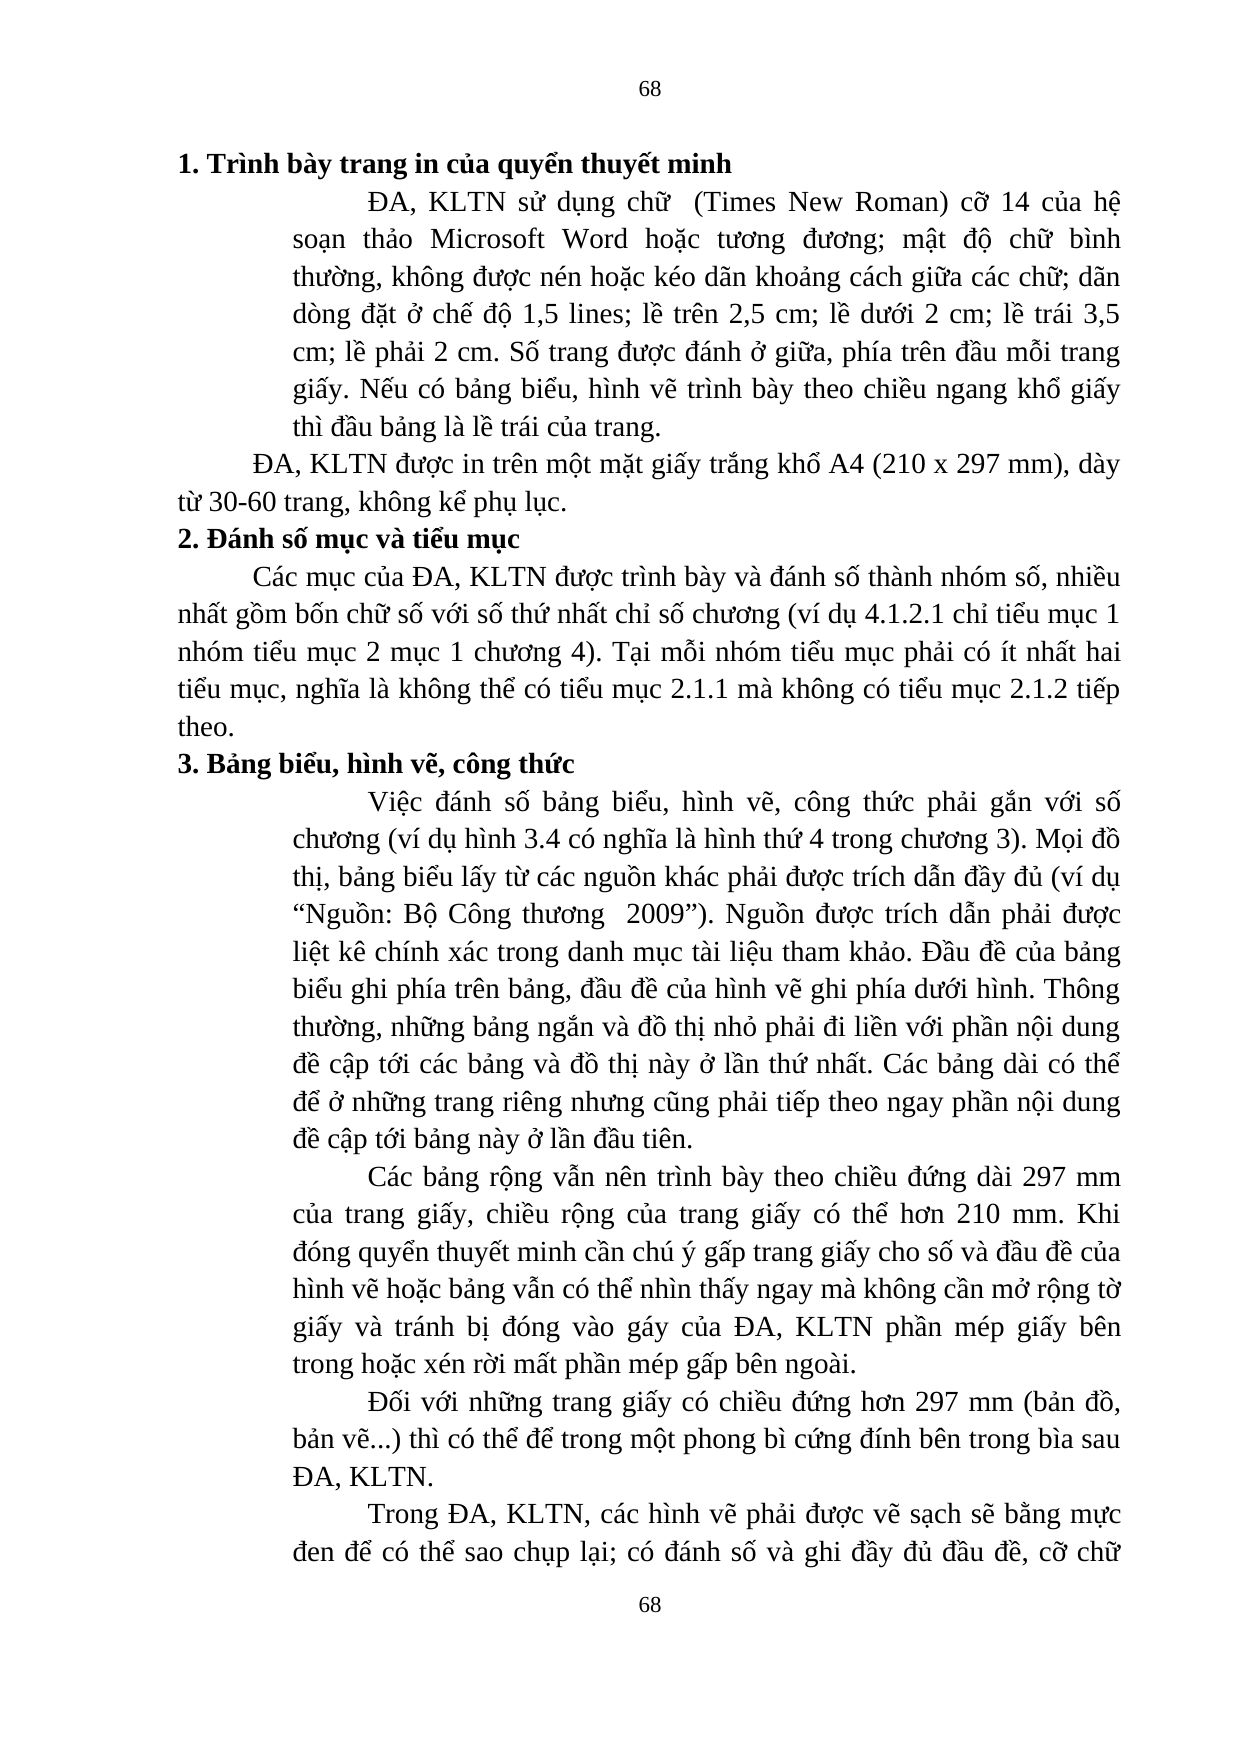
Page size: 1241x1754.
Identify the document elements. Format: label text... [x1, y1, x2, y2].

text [292, 1493, 1122, 1568]
text Các bảng rộng vẫn nên trình bày theo chiều đứng dài 297 mm của trang giấy, chiều rộng của trang giấy có thể hơn 210 mm. Khi đóng quyển thuyết minh cần chú ý gấp trang giấy cho số và đầu đề của hình vẽ hoặc bảng vẫn có thể nhìn thấy ngay mà không cần mở rộng tờ giấy và tránh bị đóng vào gáy của ĐA, KLTN phần mép giấy bên trong hoặc xén rời mất phần mép gấp bên ngoài. [292, 1156, 1122, 1381]
text ĐA, KLTN sử dụng chữ (Times New Roman) cỡ 14 của hệ soạn thảo Microsoft Word hoặc tương đương; mật độ chữ bình thường, không được nén hoặc kéo dãn khoảng cách giữa các chữ; dãn dòng đặt ở chế độ 1,5 lines; lề trên 2,5 cm; lề dưới 2 cm; lề trái 3,5 cm; lề phải 2 cm. Số trang được đánh ở giữa, phía trên đầu mỗi trang giấy. Nếu có bảng biểu, hình vẽ trình bày theo chiều ngang khổ giấy thì đầu bảng là lề trái của trang. [292, 181, 1122, 443]
text ĐA, KLTN được in trên một mặt giấy trắng khổ A4 (210 x 297 mm), dày từ 30-60 trang, không kể phụ lục. [177, 443, 1122, 518]
text 3. Bảng biểu, hình vẽ, công thức [177, 743, 1122, 781]
text Đối với những trang giấy có chiều đứng hơn 297 mm (bản đồ, bản vẽ...) thì có thể để trong một phong bì cứng đính bên trong bìa sau ĐA, KLTN. [292, 1381, 1122, 1493]
text 2. Đánh số mục và tiểu mục [177, 518, 1122, 556]
text Các mục của ĐA, KLTN được trình bày và đánh số thành nhóm số, nhiều nhất gồm bốn chữ số với số thứ nhất chỉ số chương (ví dụ 4.1.2.1 chỉ tiểu mục 1 nhóm tiểu mục 2 mục 1 chương 4). Tại mỗi nhóm tiểu mục phải có ít nhất hai tiểu mục, nghĩa là không thể có tiểu mục 2.1.1 mà không có tiểu mục 2.1.2 tiếp theo. [177, 556, 1122, 743]
text Việc đánh số bảng biểu, hình vẽ, công thức phải gắn với số chương (ví dụ hình 3.4 có nghĩa là hình thứ 4 trong chương 3). Mọi đồ thị, bảng biểu lấy từ các nguồn khác phải được trích dẫn đầy đủ (ví dụ “Nguồn: Bộ Công thương 2009”). Nguồn được trích dẫn phải được liệt kê chính xác trong danh mục tài liệu tham khảo. Đầu đề của bảng biểu ghi phía trên bảng, đầu đề của hình vẽ ghi phía dưới hình. Thông thường, những bảng ngắn và đồ thị nhỏ phải đi liền với phần nội dung đề cập tới các bảng và đồ thị này ở lần thứ nhất. Các bảng dài có thể để ở những trang riêng nhưng cũng phải tiếp theo ngay phần nội dung đề cập tới bảng này ở lần đầu tiên. [292, 781, 1122, 1156]
text 1. Trình bày trang in của quyển thuyết minh [177, 143, 1122, 181]
